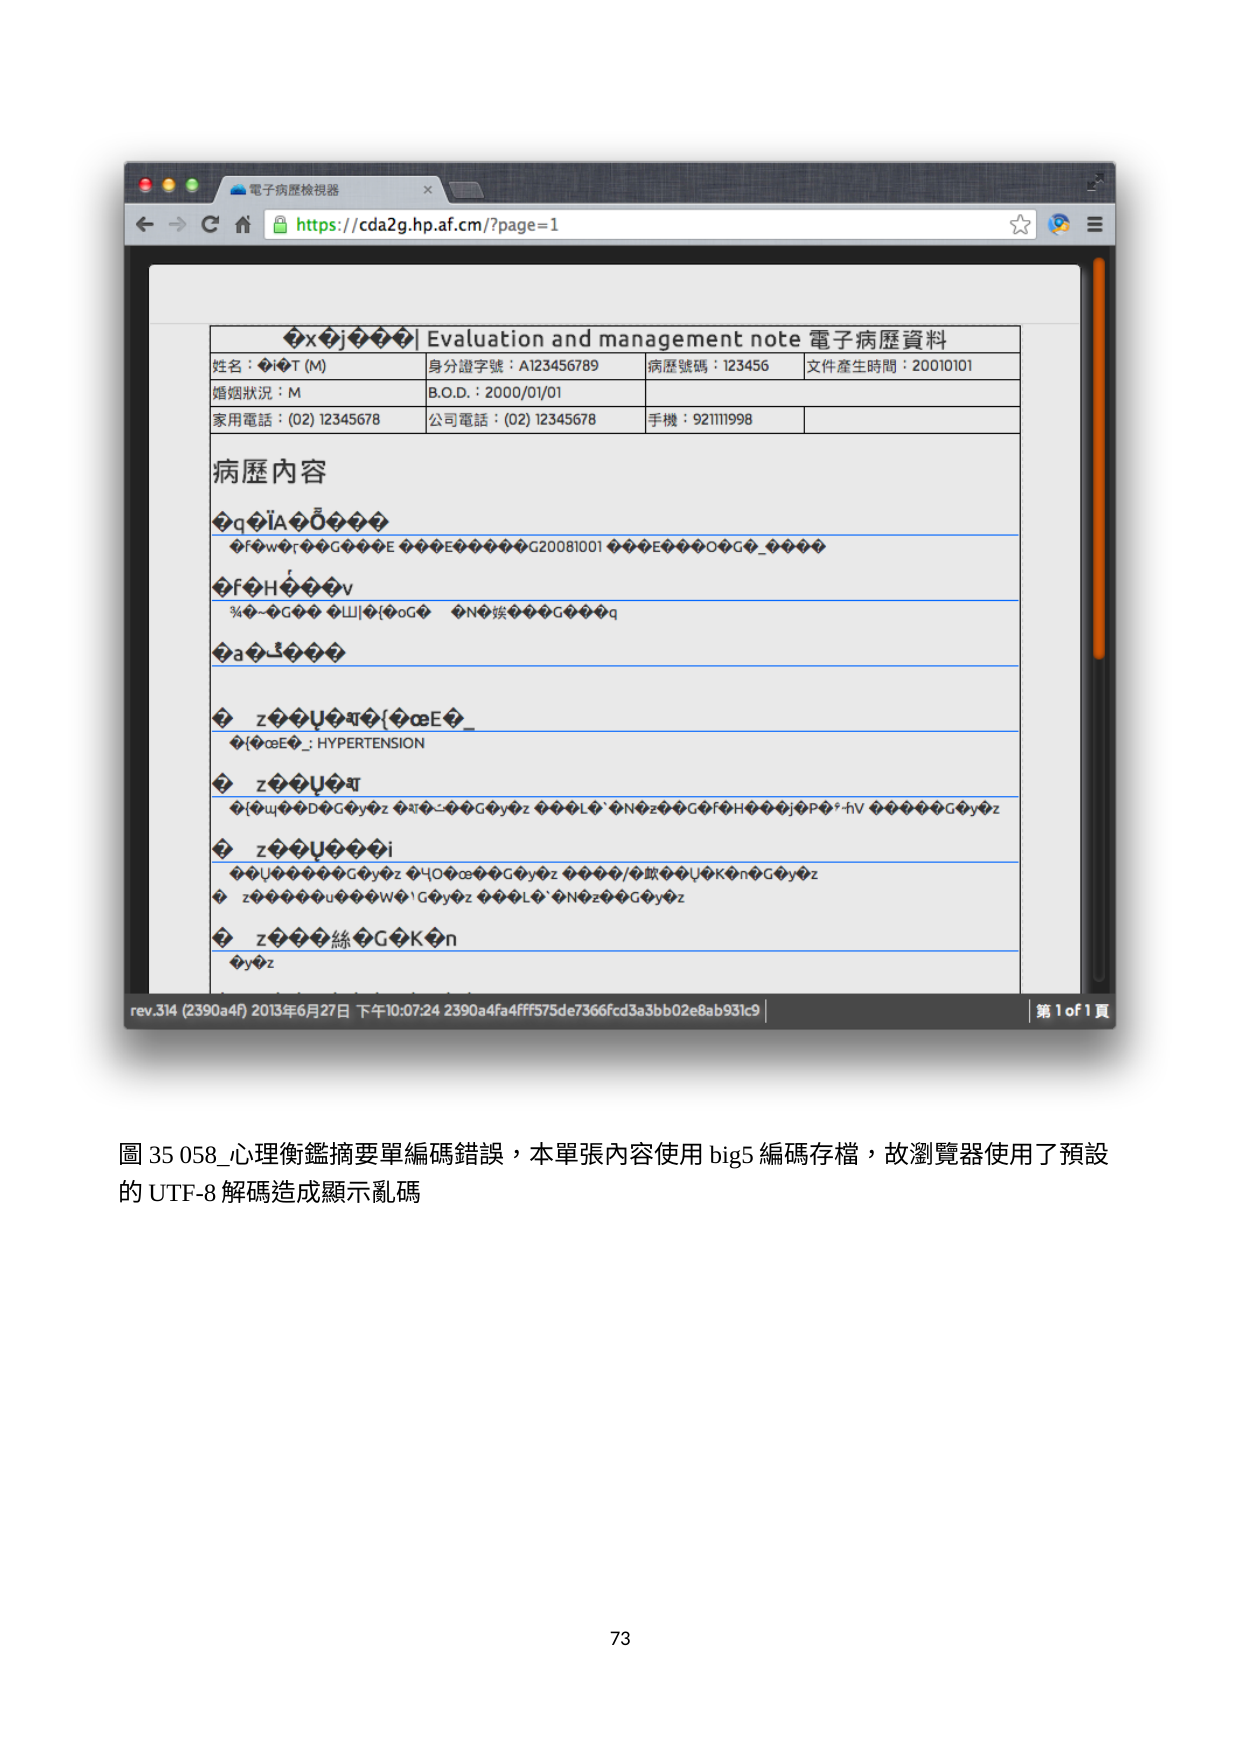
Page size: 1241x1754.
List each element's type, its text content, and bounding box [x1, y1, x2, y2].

text 圖 35 058_心理衡鑑摘要單編碼錯誤，本單張內容使用big5編碼存檔，故瀏覽器使用了預設的UTF-8解碼造成顯示亂碼 [118, 1134, 1122, 1209]
picture [58, 121, 1182, 1121]
